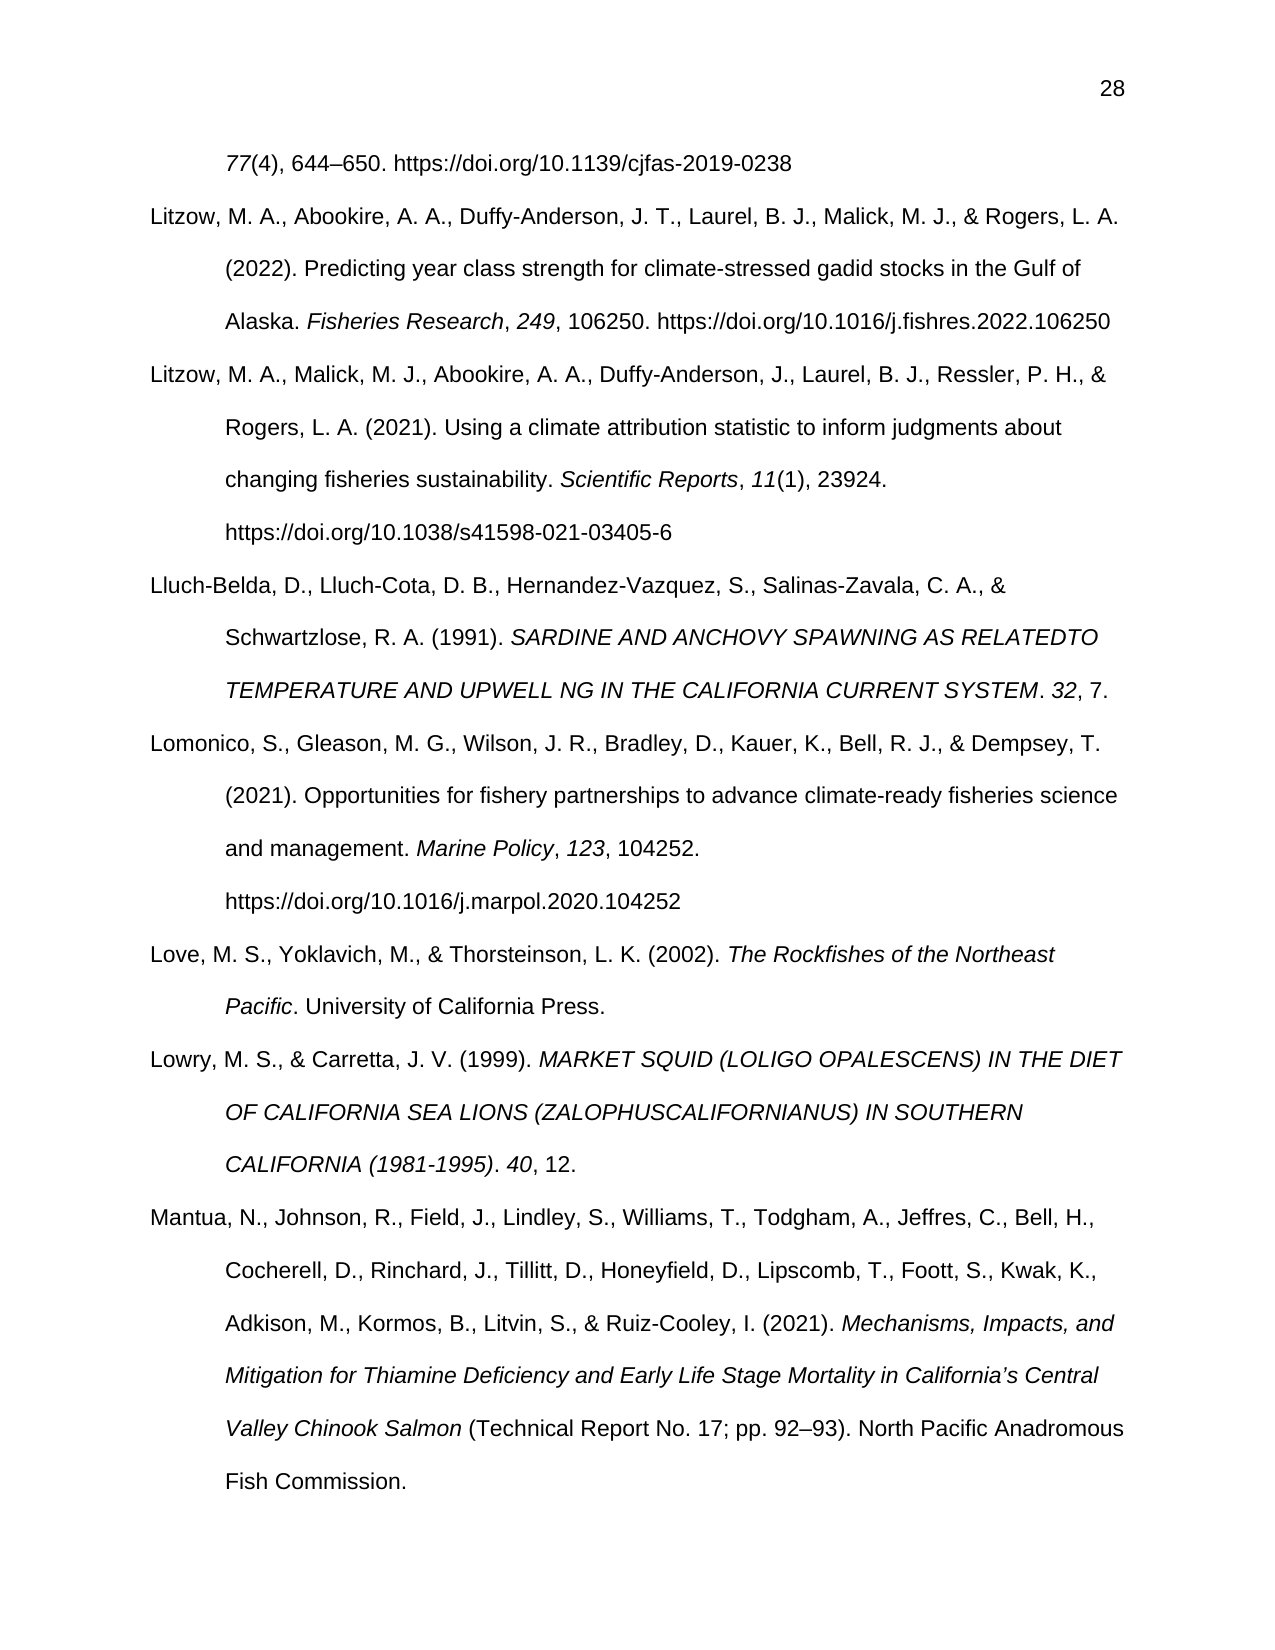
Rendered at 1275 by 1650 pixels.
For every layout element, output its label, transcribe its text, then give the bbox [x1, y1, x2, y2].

text Love, M. S., Yoklavich, M., & Thorsteinson, L. K. (2002). The Rockfishes of the Northeast Pacific. University of California Press. [150, 941, 1125, 1020]
text Lomonico, S., Gleason, M. G., Wilson, J. R., Bradley, D., Kauer, K., Bell, R. J., & Dempsey, T. (2021). Opportunities for fishery partnerships to advance climate-ready fisheries science and management. Marine Policy, 123, 104252. https://doi.org/10.1016/j.marpol.2020.104252 [150, 730, 1125, 914]
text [150, 150, 1125, 176]
text Litzow, M. A., Abookire, A. A., Duffy-Anderson, J. T., Laurel, B. J., Malick, M. J., & Rogers, L. A. (2022). Predicting year class strength for climate-stressed gadid stocks in the Gulf of Alaska. Fisheries Research, 249, 106250. https://doi.org/10.1016/j.fishres.2022.106250 [150, 203, 1125, 334]
text Lluch-Belda, D., Lluch-Cota, D. B., Hernandez-Vazquez, S., Salinas-Zavala, C. A., & Schwartzlose, R. A. (1991). SARDINE AND ANCHOVY SPAWNING AS RELATEDTO TEMPERATURE AND UPWELL NG IN THE CALIFORNIA CURRENT SYSTEM. 32, 7. [150, 572, 1125, 703]
text Litzow, M. A., Malick, M. J., Abookire, A. A., Duffy-Anderson, J., Laurel, B. J., Ressler, P. H., & Rogers, L. A. (2021). Using a climate attribution statistic to inform judgments about changing fisheries sustainability. Scientific Reports, 11(1), 23924. https://doi.org/10.1038/s41598-021-03405-6 [150, 361, 1125, 545]
text Lowry, M. S., & Carretta, J. V. (1999). MARKET SQUID (LOLIGO OPALESCENS) IN THE DIET OF CALIFORNIA SEA LIONS (ZALOPHUSCALIFORNIANUS) IN SOUTHERN CALIFORNIA (1981-1995). 40, 12. [150, 1046, 1125, 1178]
text Mantua, N., Johnson, R., Field, J., Lindley, S., Williams, T., Todgham, A., Jeffres, C., Bell, H., Cocherell, D., Rinchard, J., Tillitt, D., Honeyfield, D., Lipscomb, T., Foott, S., Kwak, K., Adkison, M., Kormos, B., Litvin, S., & Ruiz-Cooley, I. (2021). Mechanisms, Impacts, and Mitigation for Thiamine Deficiency and Early Life Stage Mortality in California’s Central Valley Chinook Salmon (Technical Report No. 17; pp. 92–93). North Pacific Anadromous Fish Commission. [150, 1204, 1125, 1494]
